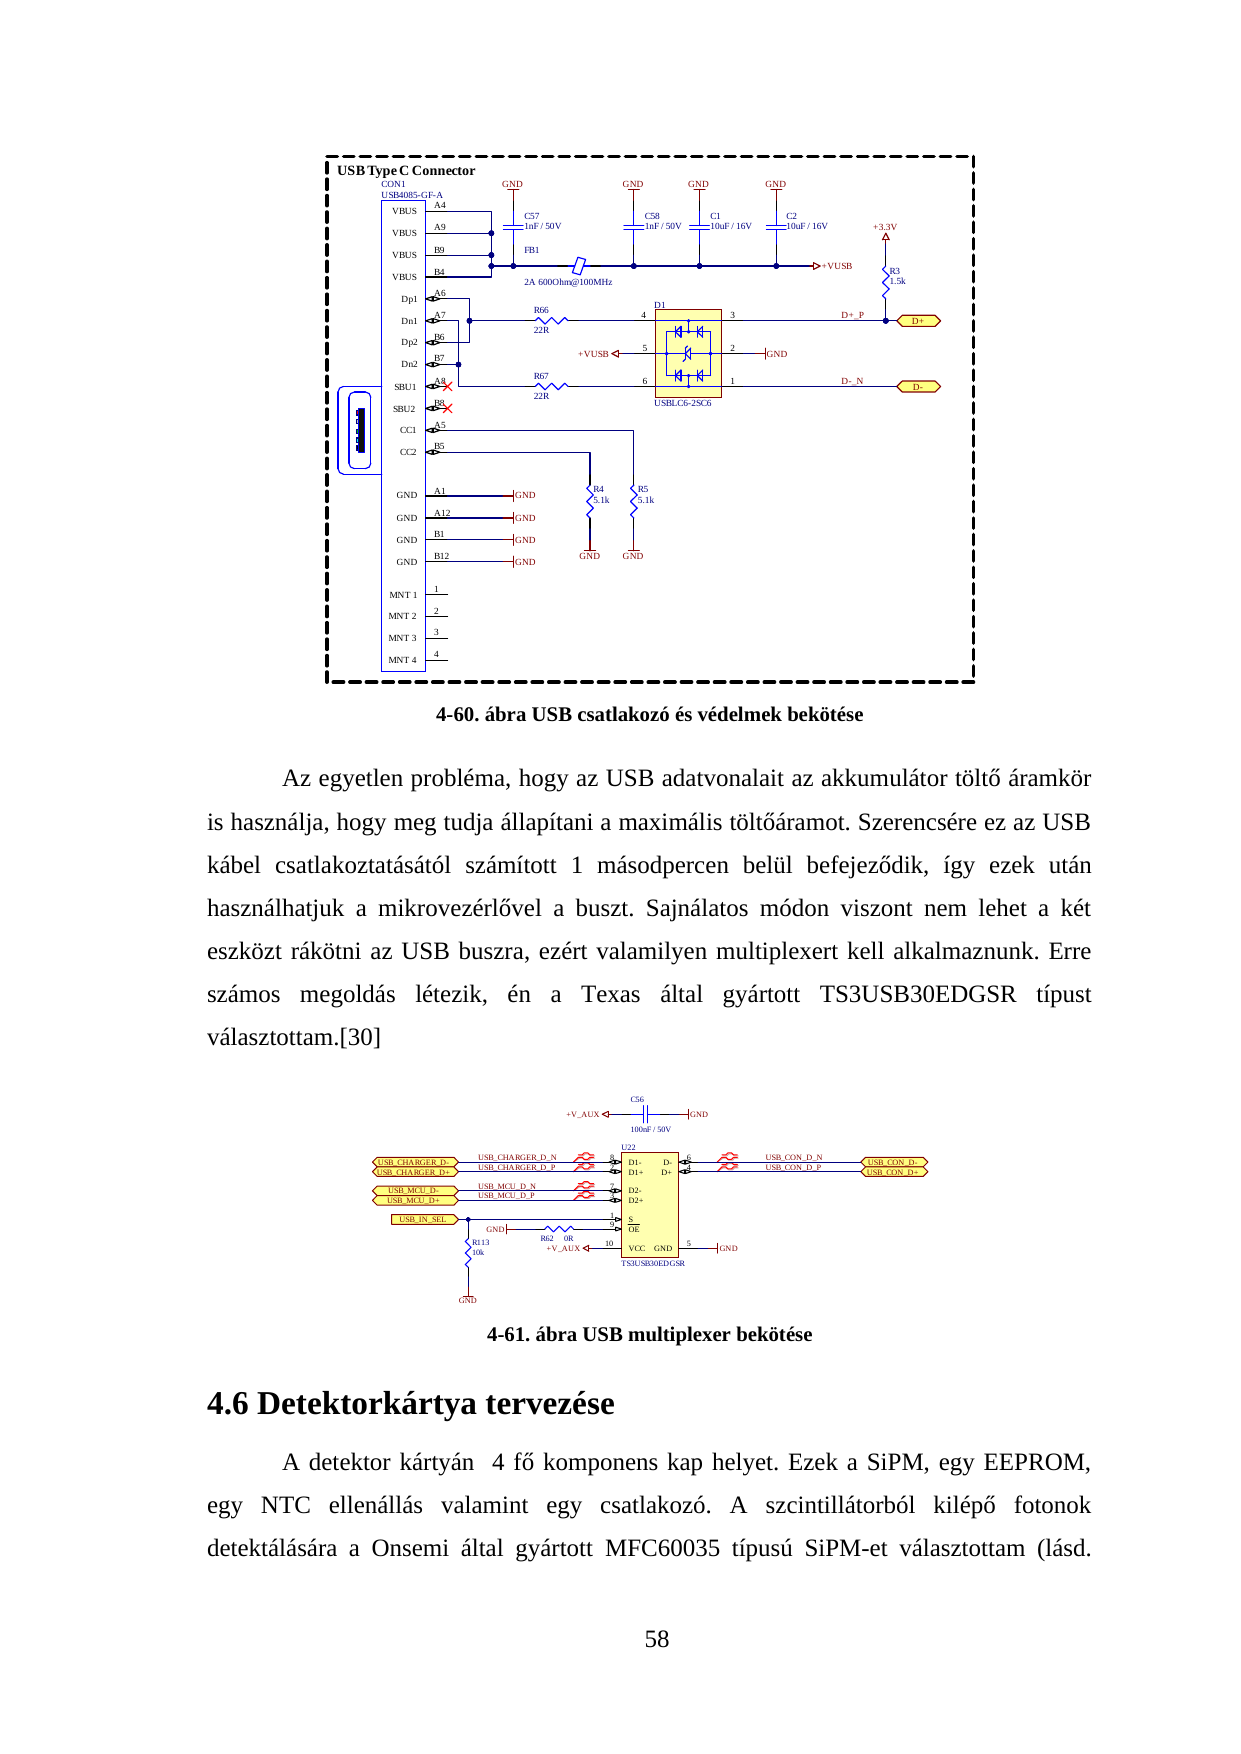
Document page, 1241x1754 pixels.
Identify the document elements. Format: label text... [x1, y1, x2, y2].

text Az egyetlen probléma, hogy az USB adatvonalait az akkumulátor töltő áramkör is használja, hogy meg tudja állapítani a maximális töltőáramot. Szerencsére ez az USB kábel csatlakoztatásától számított 1 másodpercen belül befejeződik, így ezek után használhatjuk a mikrovezérlővel a buszt. Sajnálatos módon viszont nem lehet a két eszközt rákötni az USB buszra, ezért valamilyen multiplexert kell alkalmaznunk. Erre számos megoldás létezik, én a Texas által gyártott TS3USB30EDGSR típust választottam.[30] [207, 763, 1092, 1051]
subtitle Detektorkártya tervezése [207, 1383, 1092, 1421]
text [207, 1447, 1092, 1562]
